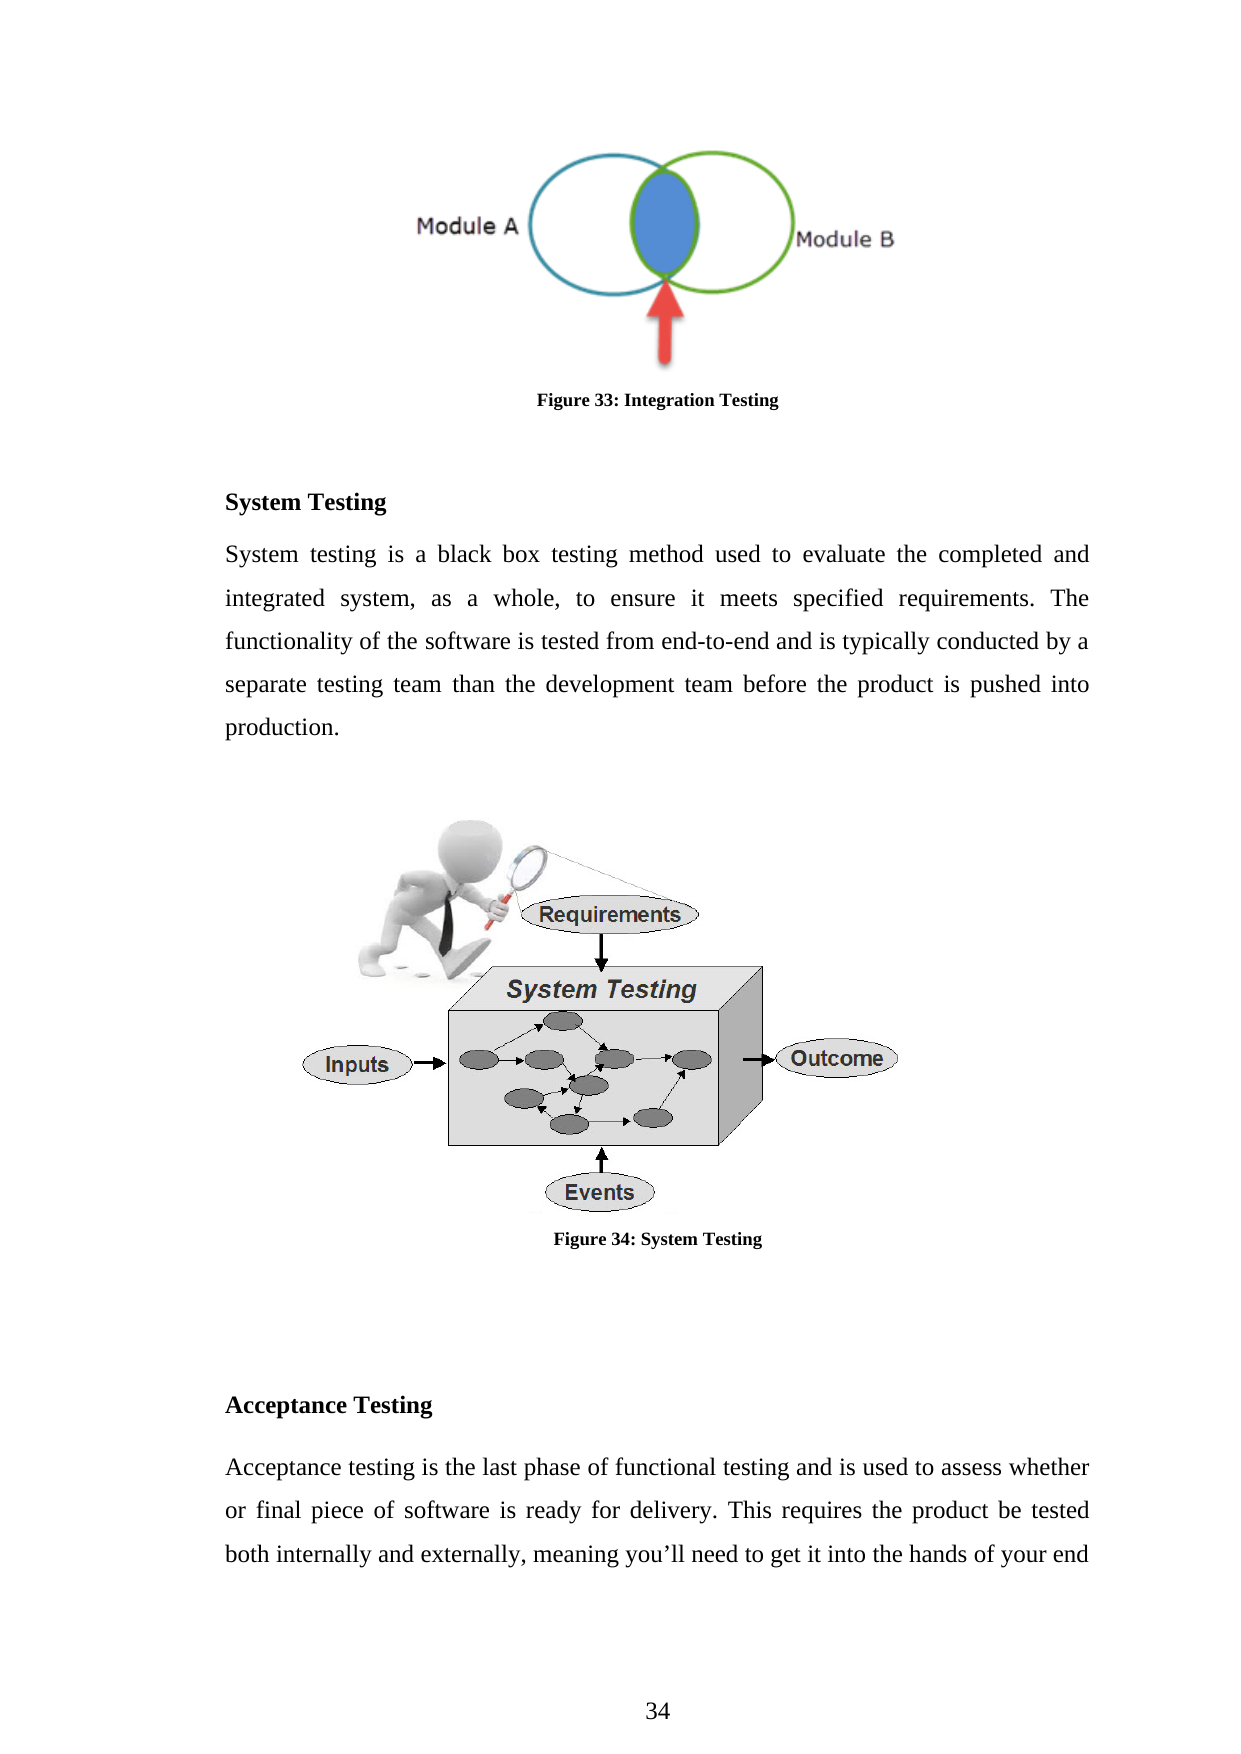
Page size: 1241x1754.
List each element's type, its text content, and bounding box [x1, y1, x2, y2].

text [225, 1452, 1090, 1567]
picture [411, 150, 904, 376]
text Acceptance Testing [225, 1391, 1090, 1419]
text Figure 34: System Testing [225, 1228, 1090, 1249]
text Figure 33: Integration Testing [225, 389, 1090, 411]
text System testing is a black box testing method used to evaluate the completed and integrated system, as a whole, to ensure it meets specified requirements. The functionality of the software is tested from end-to-end and is typically conducted by a separate testing team than the development team before the product is pushed into production. [225, 539, 1090, 741]
picture [298, 817, 902, 1214]
text System Testing [225, 487, 1090, 516]
